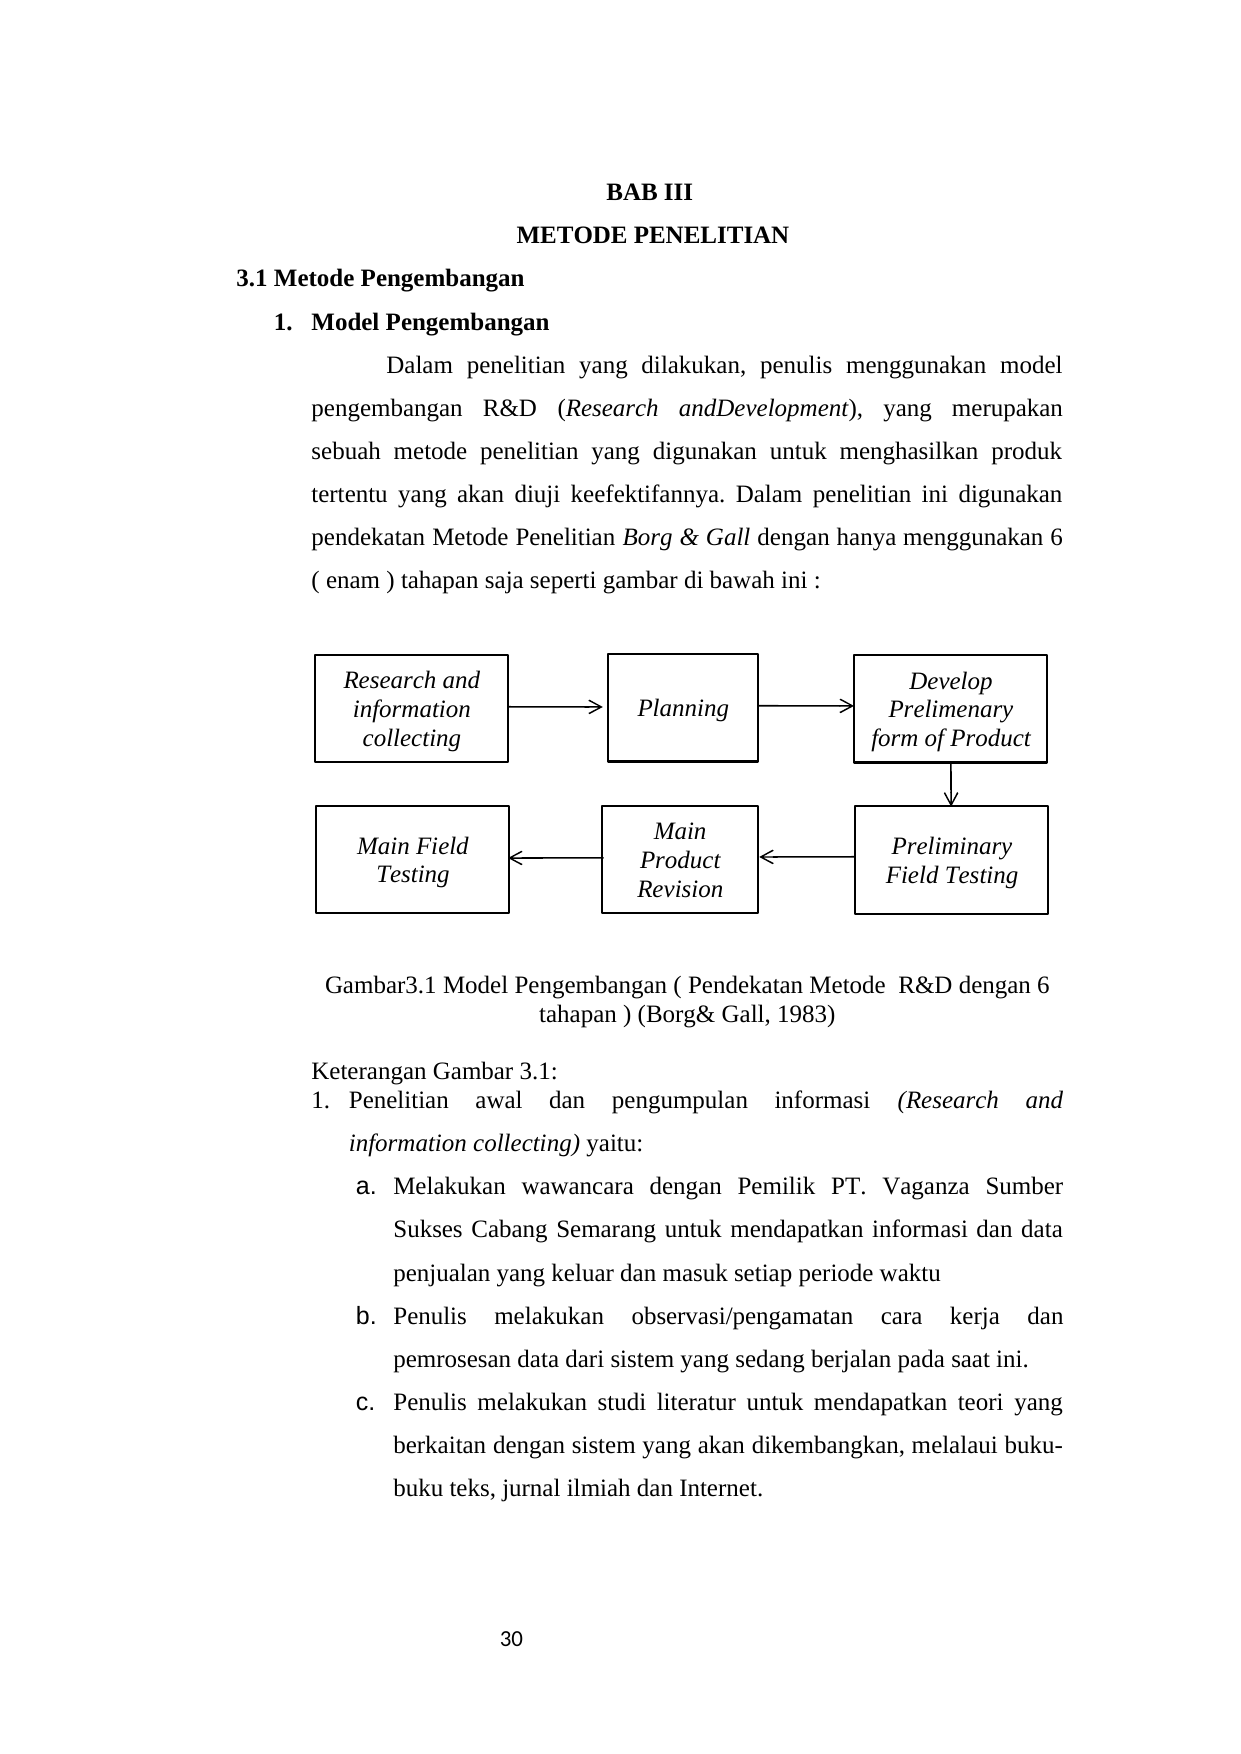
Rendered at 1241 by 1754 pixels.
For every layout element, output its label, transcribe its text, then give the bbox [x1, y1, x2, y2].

list Metode Pengembangan [236, 263, 1063, 292]
list Penulis melakukan studi literatur untuk mendapatkan teori yang berkaitan dengan sistem yang akan dikembangkan, melalaui buku-buku teks, jurnal ilmiah dan Internet. [356, 1387, 1063, 1502]
list Penelitian awal dan pengumpulan informasi (Research and information collecting) yaitu: [311, 1085, 1063, 1157]
text Gambar3.1 Model Pengembangan ( Pendekatan Metode R&D dengan 6 tahapan ) (Borg& Gall, 1983) [311, 970, 1063, 1028]
text Keterangan Gambar 3.1: [236, 1056, 1063, 1085]
list Model Pengembangan [274, 307, 1063, 335]
list Melakukan wawancara dengan Pemilik PT. Vaganza Sumber Sukses Cabang Semarang untuk mendapatkan informasi dan data penjualan yang keluar dan masuk setiap periode waktu [356, 1171, 1063, 1286]
list Penulis melakukan observasi/pengamatan cara kerja dan pemrosesan data dari sistem yang sedang berjalan pada saat ini. [356, 1301, 1063, 1373]
list Dalam penelitian yang dilakukan, penulis menggunakan model pengembangan R&D (Research andDevelopment), yang merupakan sebuah metode penelitian yang digunakan untuk menghasilkan produk tertentu yang akan diuji keefektifannya. Dalam penelitian ini digunakan pendekatan Metode Penelitian Borg & Gall dengan hanya menggunakan 6 ( enam ) tahapan saja seperti gambar di bawah ini : [311, 350, 1063, 594]
text BAB III METODE PENELITIAN [236, 177, 1063, 249]
